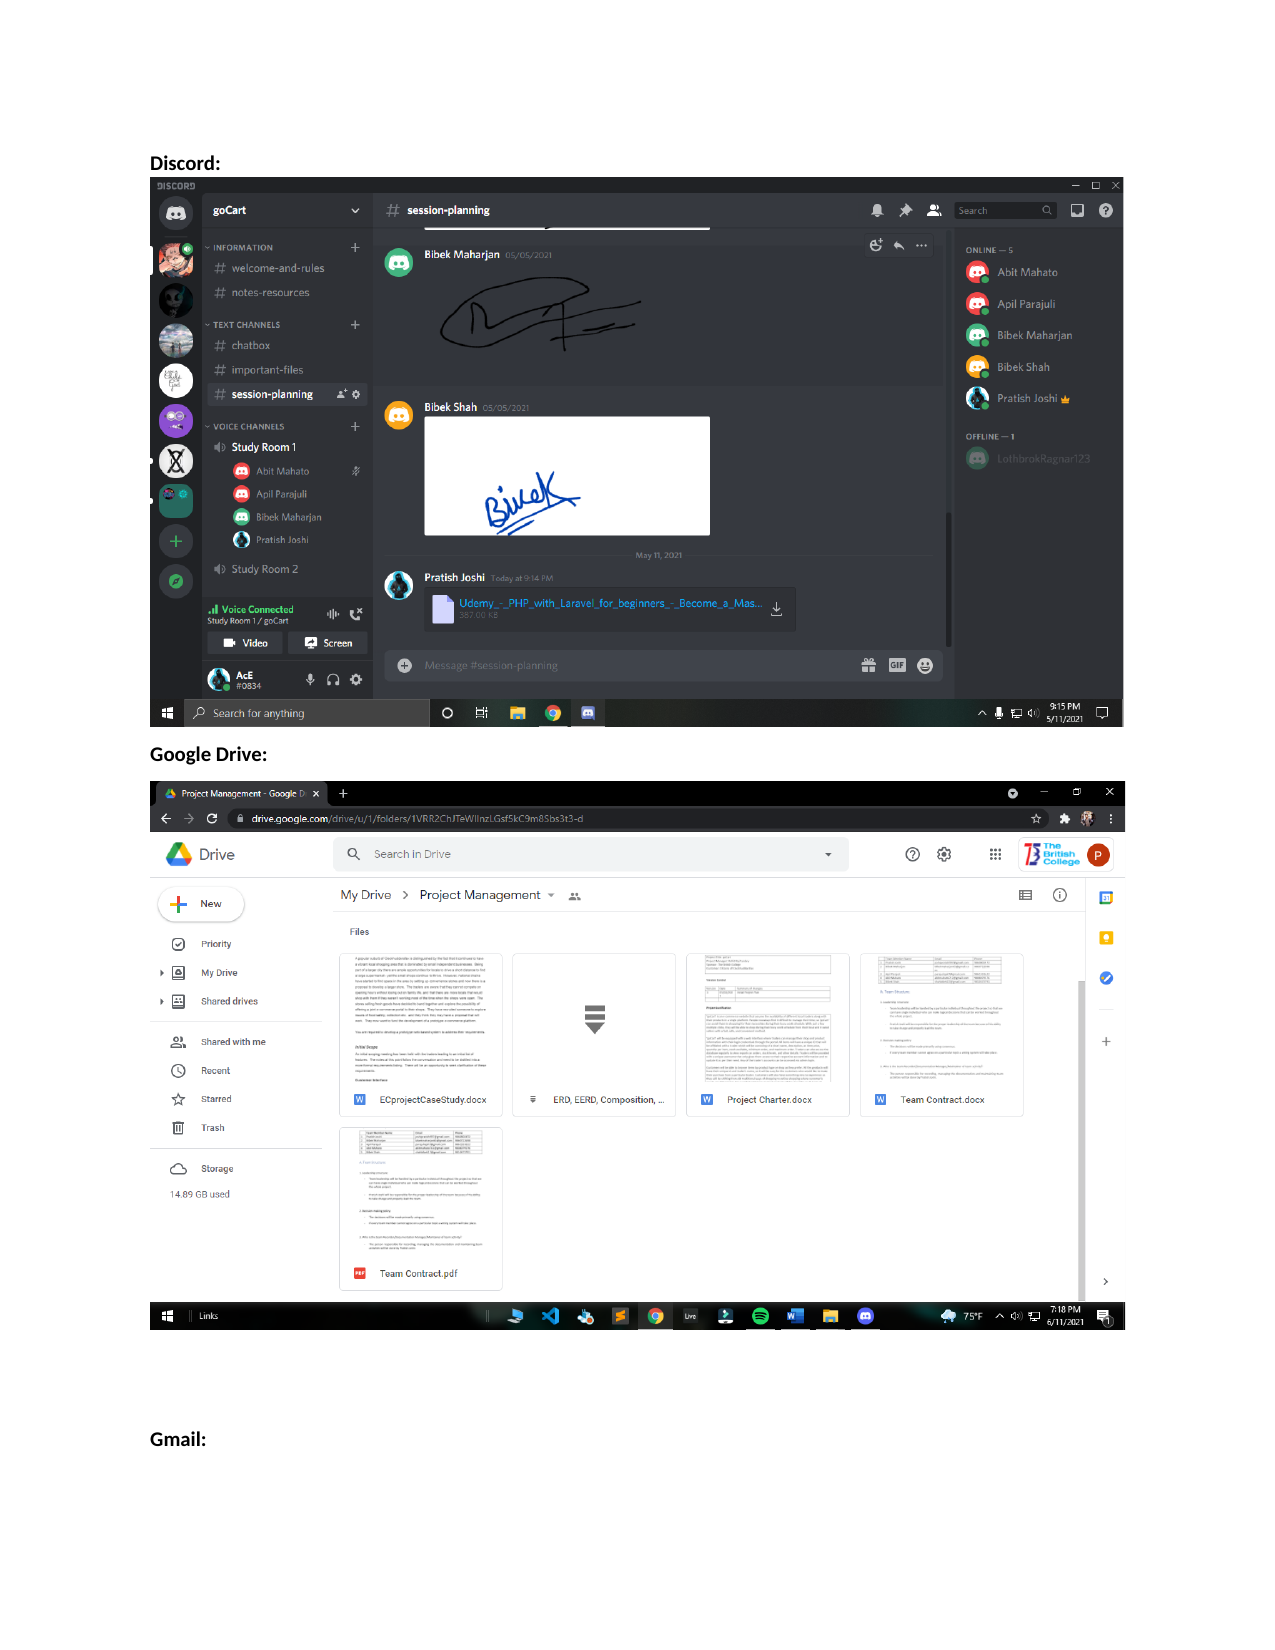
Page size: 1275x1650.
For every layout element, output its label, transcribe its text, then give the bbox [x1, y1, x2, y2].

text Google Drive: [150, 741, 1125, 767]
picture [150, 177, 1124, 727]
text Gmail: [150, 1426, 1125, 1451]
picture [150, 781, 1125, 1330]
